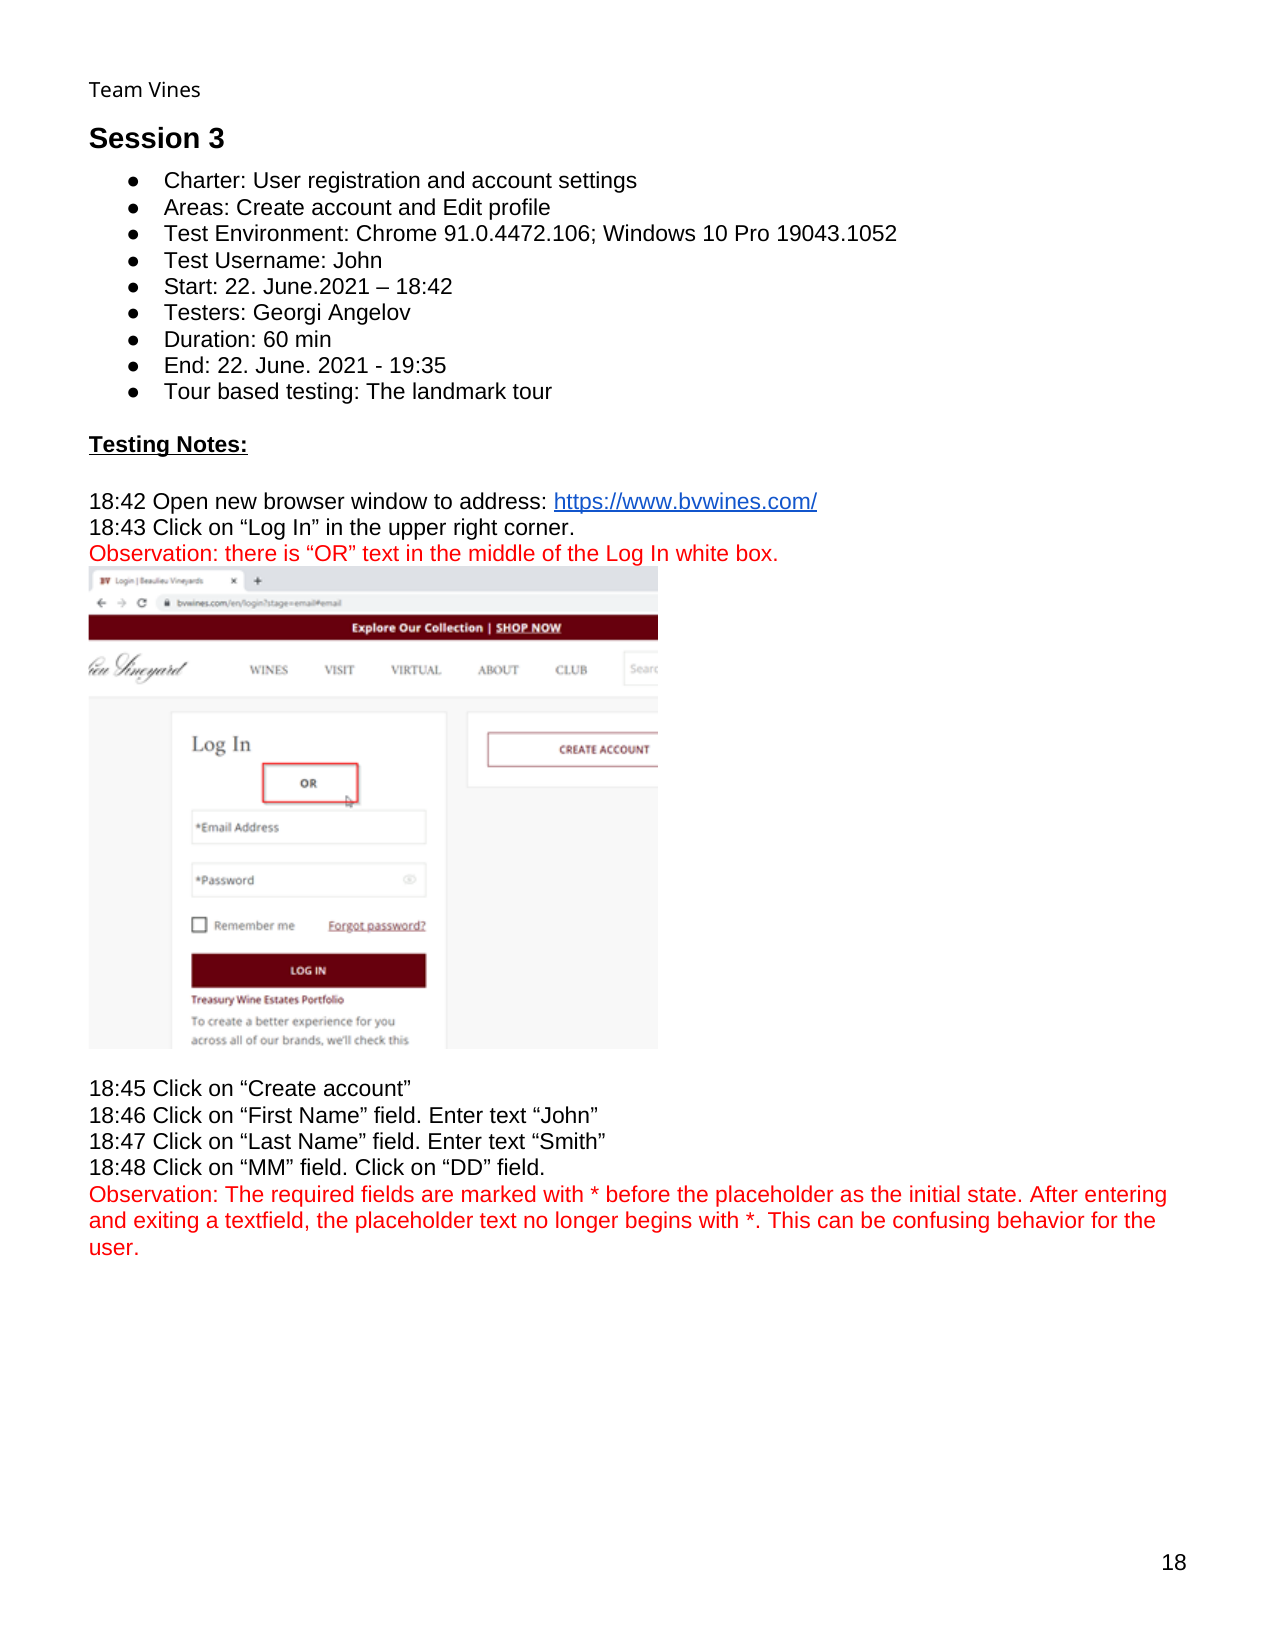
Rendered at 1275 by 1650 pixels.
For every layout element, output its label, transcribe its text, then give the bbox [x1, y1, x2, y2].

text 18:42 Open new browser window to address: https://www.bvwines.com/ [88, 488, 1187, 514]
text 18:46 Click on “First Name” field. Enter text “John” [88, 1102, 1187, 1128]
text 18:43 Click on “Log In” in the upper right corner. [88, 514, 1187, 540]
list End: 22. June. 2021 - 19:35 [126, 352, 1187, 378]
text 18:48 Click on “MM” field. Click on “DD” field. [88, 1154, 1187, 1181]
list Test Environment: Chrome 91.0.4472.106; Windows 10 Pro 19043.1052 [126, 220, 1187, 247]
list Charter: User registration and account settings [126, 167, 1187, 194]
picture [88, 566, 658, 1049]
text Testing Notes: [88, 431, 1187, 457]
subtitle Session 3 [88, 121, 1187, 155]
list Start: 22. June.2021 – 18:42 [126, 273, 1187, 299]
list Areas: Create account and Edit profile [126, 194, 1187, 220]
list Duration: 60 min [126, 326, 1187, 352]
text 18:45 Click on “Create account” [88, 1075, 1187, 1102]
list Testers: Georgi Angelov [126, 299, 1187, 326]
list Tour based testing: The landmark tour [126, 378, 1187, 405]
text 18:47 Click on “Last Name” field. Enter text “Smith” [88, 1128, 1187, 1154]
list Test Username: John [126, 247, 1187, 273]
text Observation: there is “OR” text in the middle of the Log In white box. [88, 540, 1187, 567]
text Observation: The required fields are marked with * before the placeholder as the initial state. After entering and exiting a textfield, the placeholder text no longer begins with *. This can be confusing behavior for the user. [88, 1181, 1187, 1260]
